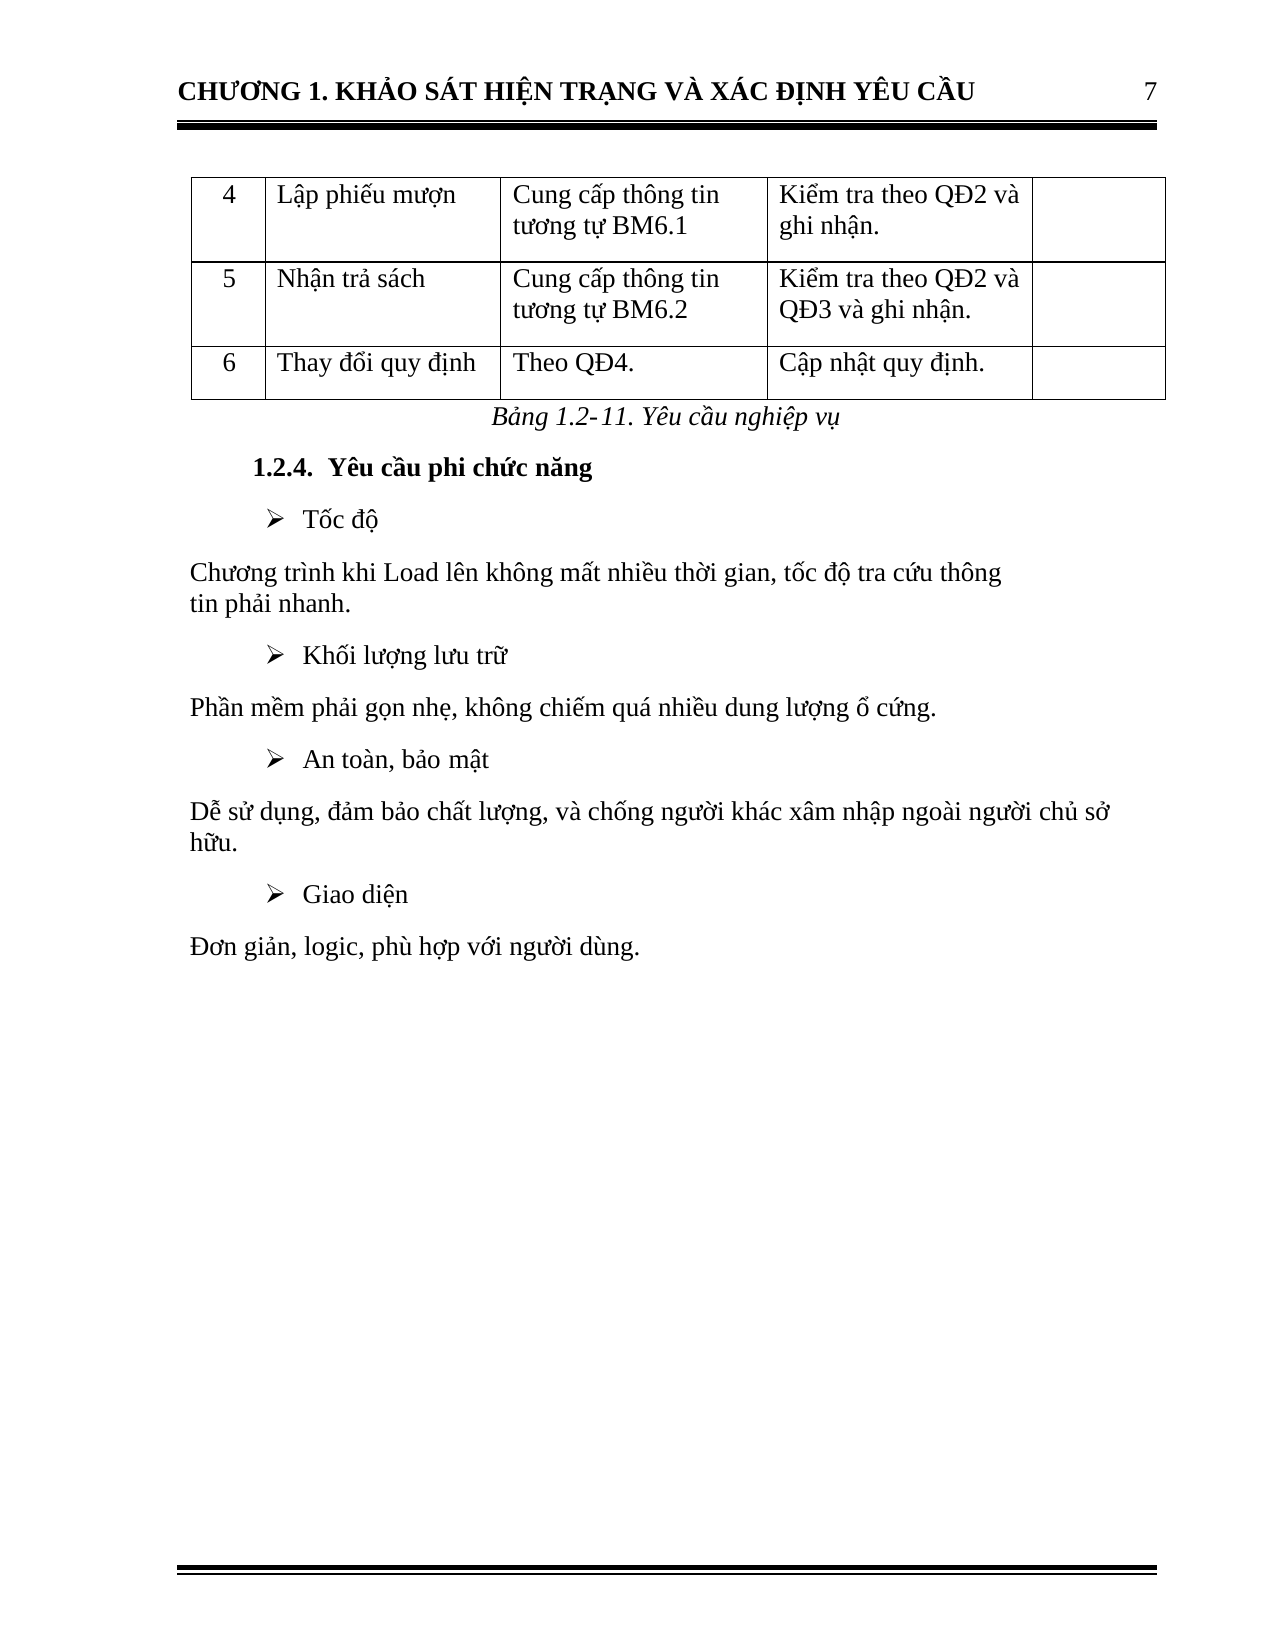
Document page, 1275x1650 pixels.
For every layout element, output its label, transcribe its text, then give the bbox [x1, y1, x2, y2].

table_cell Thay đổi quy định [266, 347, 500, 398]
list Giao diện [264, 878, 1157, 909]
table_cell [1033, 347, 1165, 398]
table_cell 6 [192, 347, 265, 398]
list Tốc độ [264, 503, 1157, 535]
table_cell Theo QĐ4. [501, 347, 767, 398]
table_cell Lập phiếu mượn [266, 178, 500, 261]
table_cell [1033, 263, 1165, 346]
table_cell 4 [192, 178, 265, 261]
table_cell Nhận trả sách [266, 263, 500, 346]
list An toàn, bảo mật [264, 743, 1157, 774]
table_cell Cập nhật quy định. [768, 347, 1032, 398]
table_cell Kiểm tra theo QĐ2 và QĐ3 và ghi nhận. [768, 263, 1032, 346]
table_cell [1033, 178, 1165, 261]
table_cell Cung cấp thông tin tương tự BM6.2 [501, 263, 767, 346]
text Phần mềm phải gọn nhẹ, không chiếm quá nhiều dung lượng ổ cứng. [189, 691, 1157, 722]
text Đơn giản, logic, phù hợp với người dùng. [189, 930, 1157, 961]
text Chương trình khi Load lên không mất nhiều thời gian, tốc độ tra cứu thông tin phải nhanh. [189, 556, 1029, 618]
subtitle Yêu cầu phi chức năng [252, 452, 1157, 483]
table_cell 5 [192, 263, 265, 346]
table_cell Kiểm tra theo QĐ2 và ghi nhận. [768, 178, 1032, 261]
table_cell Cung cấp thông tin tương tự BM6.1 [501, 178, 767, 261]
list Khối lượng lưu trữ [264, 639, 1157, 670]
text Dễ sử dụng, đảm bảo chất lượng, và chống người khác xâm nhập ngoài người chủ sở hữu. [189, 795, 1157, 857]
